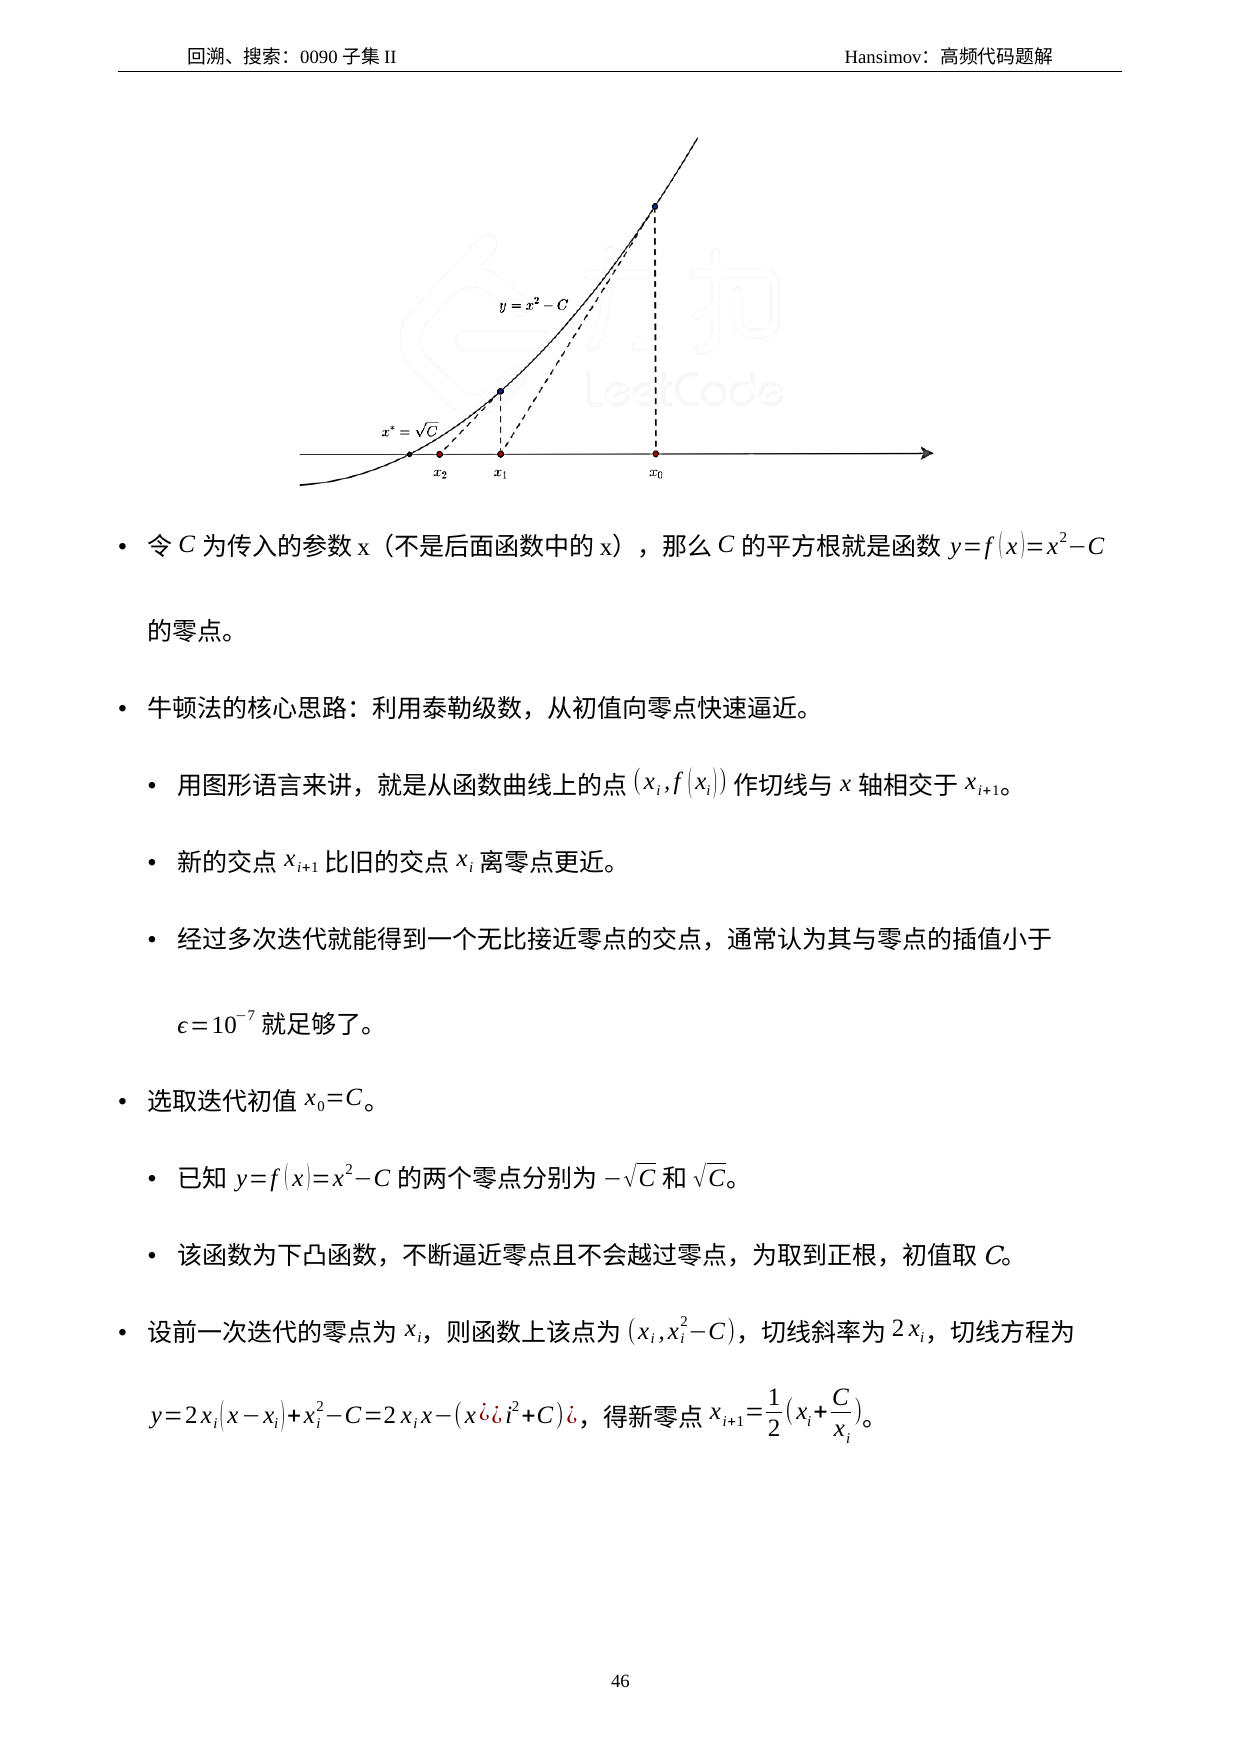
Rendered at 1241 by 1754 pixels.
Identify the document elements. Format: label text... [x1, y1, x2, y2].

text 令 为传入的参数x（不是后面函数中的x），那么 的平方根就是函数 的零点。 [118, 511, 1122, 663]
text 选取迭代初值 。 [118, 1065, 1122, 1133]
text 经过多次迭代就能得到一个无比接近零点的交点，通常认为其与零点的插值小于 就足够了。 [148, 903, 1122, 1056]
text 用图形语言来讲，就是从函数曲线上的点 作切线与 轴相交于 。 [148, 749, 1122, 817]
picture [291, 129, 947, 503]
text 设前一次迭代的零点为 ，则函数上该点为 ，切线斜率为 ，切线方程为 ，得新零点 。 [118, 1296, 1122, 1449]
text 已知 的两个零点分别为 和 。 [148, 1142, 1122, 1210]
text 牛顿法的核心思路：利用泰勒级数，从初值向零点快速逼近。 [118, 672, 1122, 740]
text 该函数为下凸函数，不断逼近零点且不会越过零点，为取到正根，初值取C。 [148, 1219, 1122, 1287]
text 新的交点 比旧的交点 离零点更近。 [148, 826, 1122, 894]
